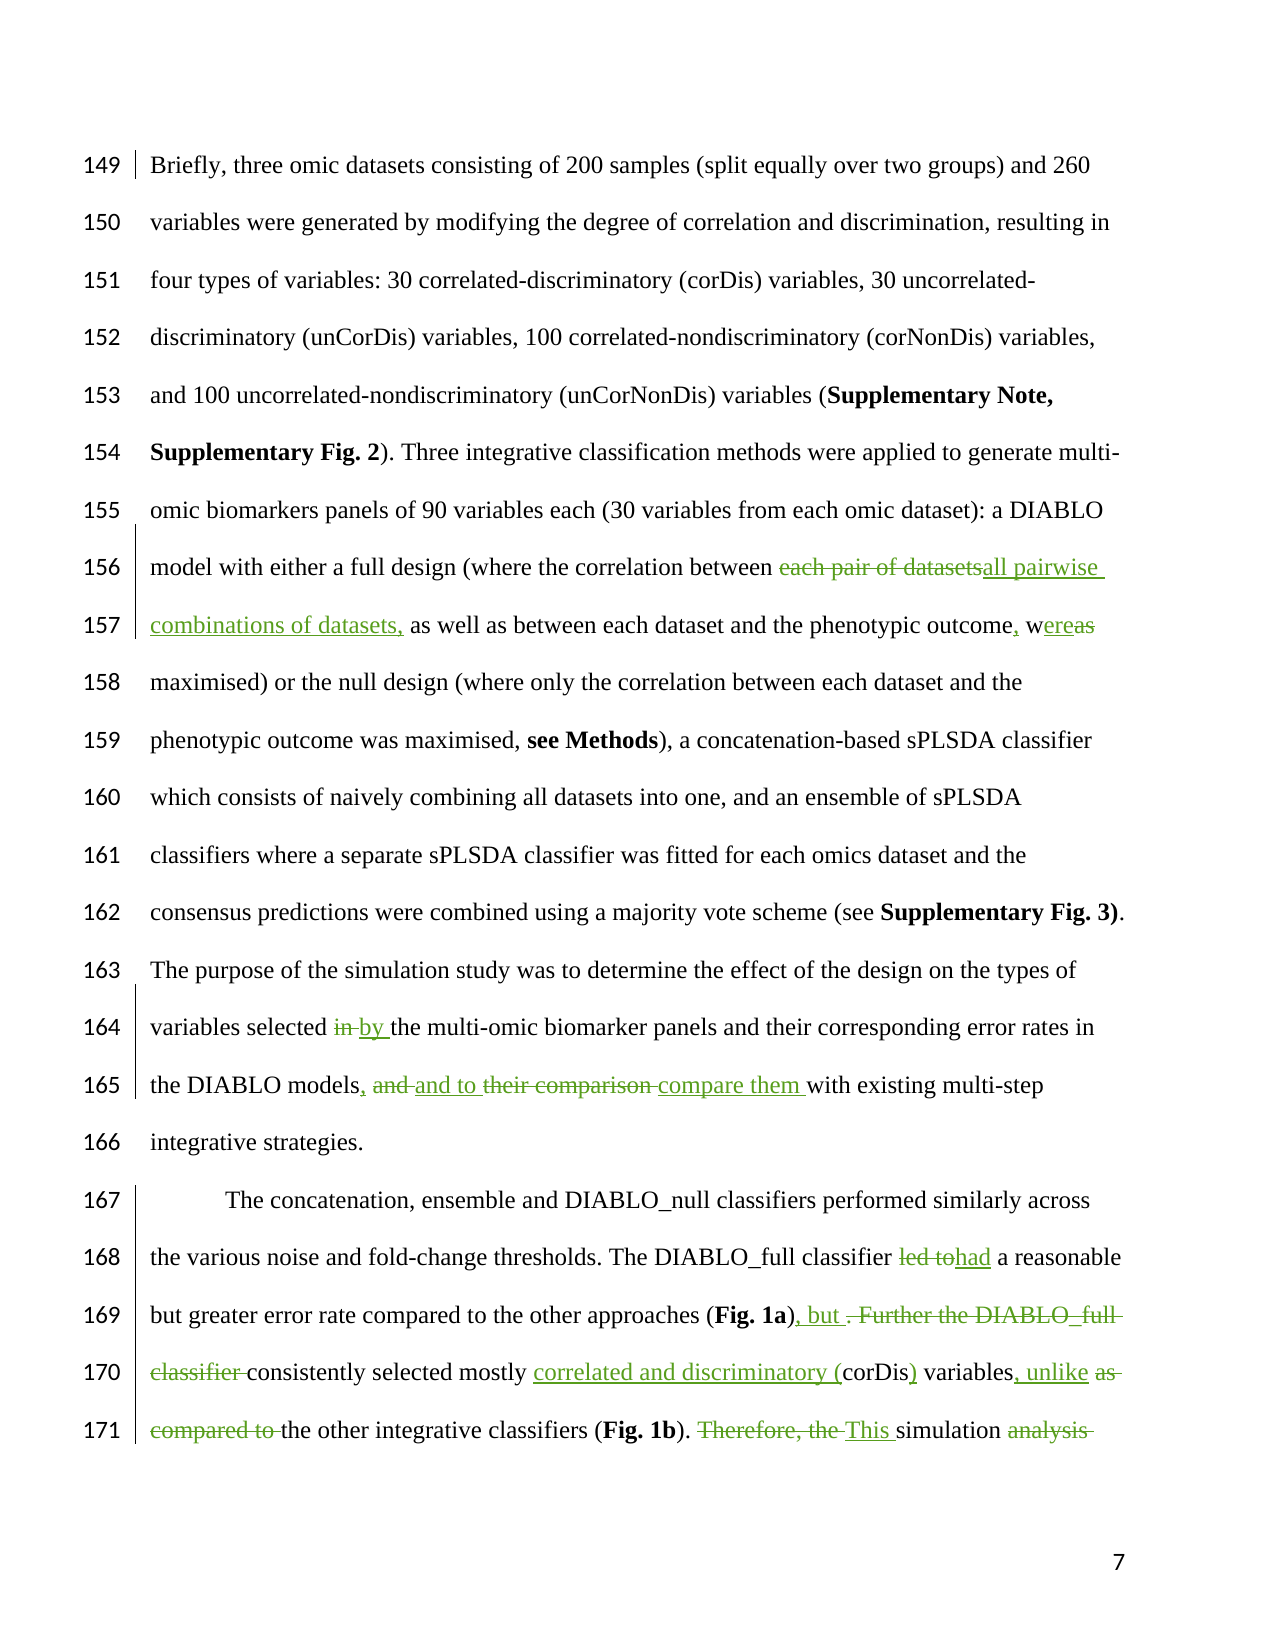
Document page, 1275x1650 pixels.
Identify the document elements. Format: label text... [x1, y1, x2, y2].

text Briefly, three omic datasets consisting of 200 samples (split equally over two groups) and 260 variables were generated by modifying the degree of correlation and discrimination, resulting in four types of variables: 30 correlated-discriminatory (corDis) variables, 30 uncorrelated-discriminatory (unCorDis) variables, 100 correlated-nondiscriminatory (corNonDis) variables, and 100 uncorrelated-nondiscriminatory (unCorNonDis) variables (Supplementary Note, Supplementary Fig. 2). Three integrative classification methods were applied to generate multi-omic biomarkers panels of 90 variables each (30 variables from each omic dataset): a DIABLO model with either a full design (where the correlation between as well as between each dataset and the phenotypic outcome w maximised) or the null design (where only the correlation between each dataset and the phenotypic outcome was maximised, see Methods), a concatenation-based sPLSDA classifier which consists of naively combining all datasets into one, and an ensemble of sPLSDA classifiers where a separate sPLSDA classifier was fitted for each omics dataset and the consensus predictions were combined using a majority vote scheme (see Supplementary Fig. 3). The purpose of the simulation study was to determine the effect of the design on the types of variables selected the multi-omic biomarker panels and their corresponding error rates in the DIABLO models with existing multi-step integrative strategies. [150, 150, 1125, 1156]
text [150, 1185, 1125, 1444]
